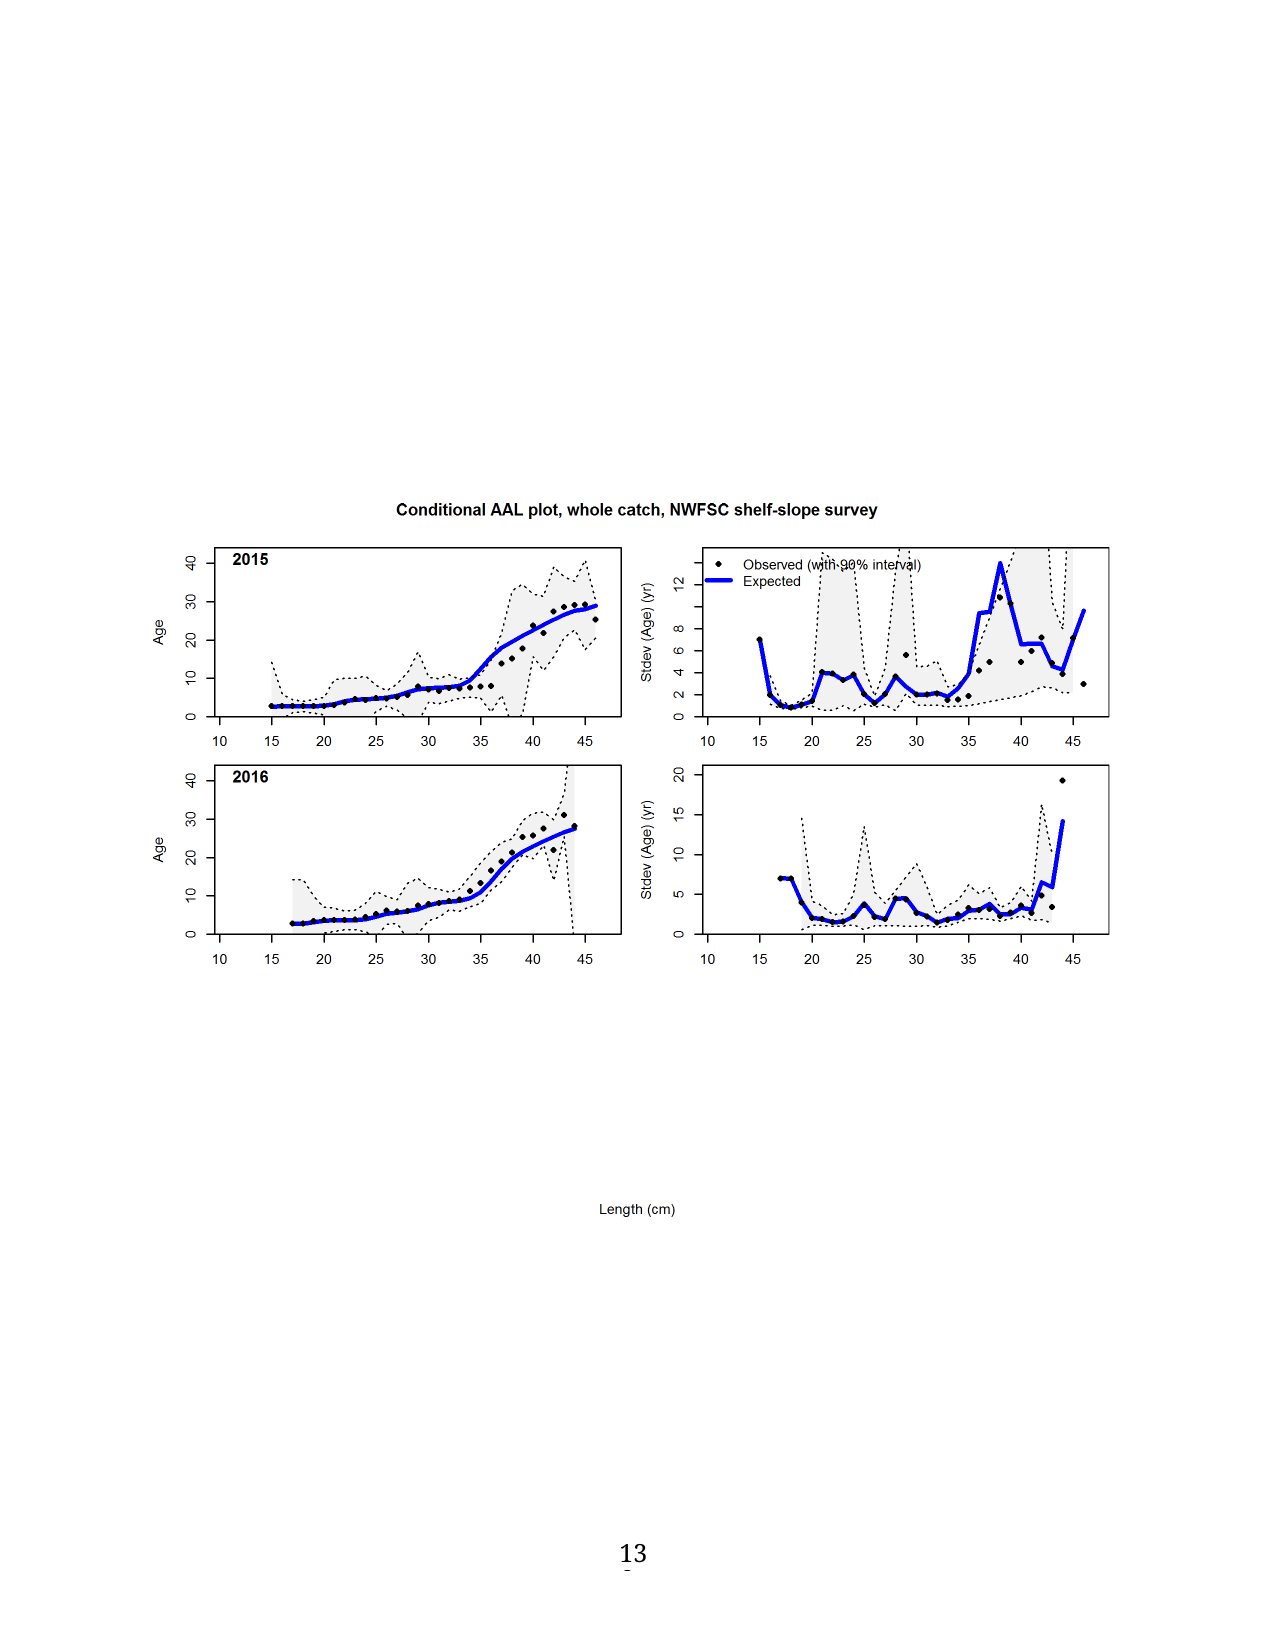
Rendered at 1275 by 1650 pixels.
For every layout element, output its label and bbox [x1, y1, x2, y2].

picture [152, 503, 1110, 1217]
